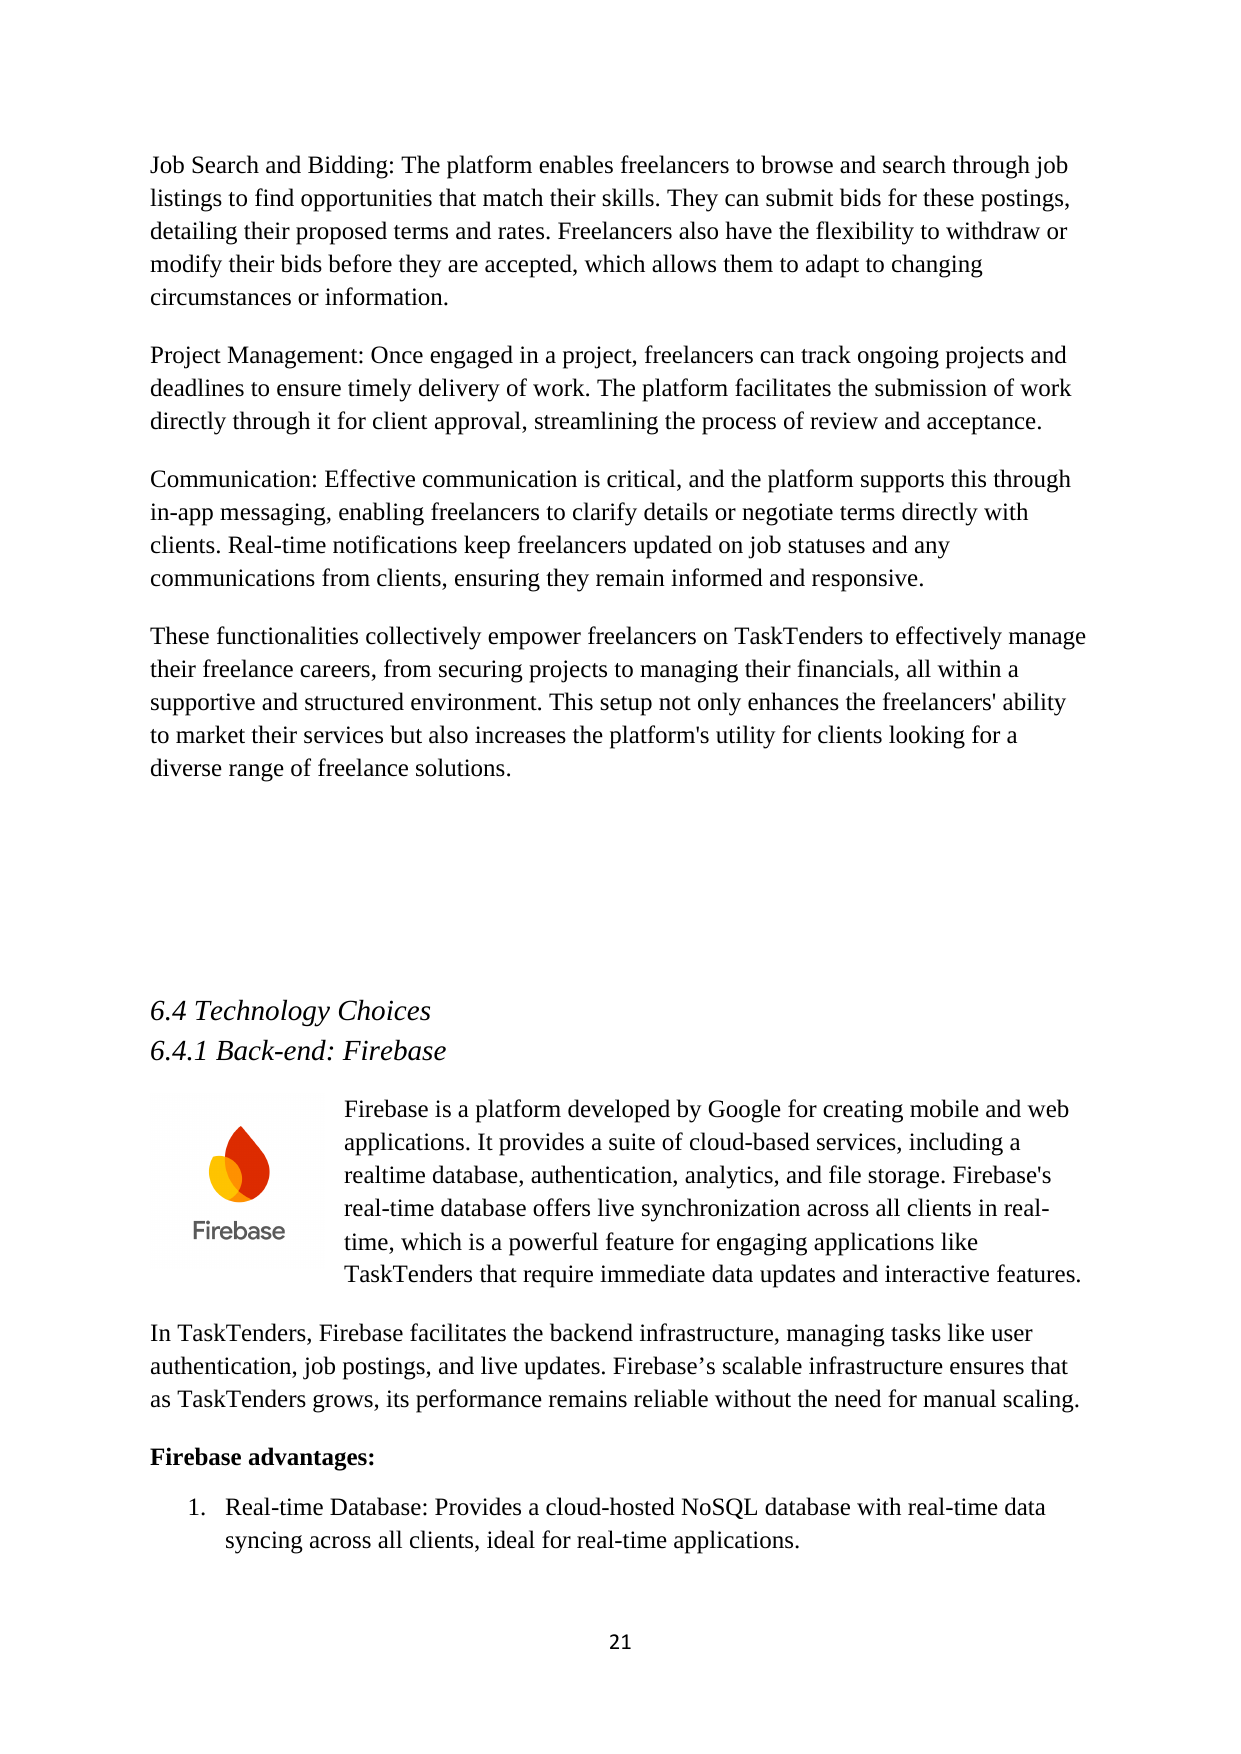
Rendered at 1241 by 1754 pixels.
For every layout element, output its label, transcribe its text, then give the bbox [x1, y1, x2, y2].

subtitle 6.4 Technology Choices [150, 993, 1090, 1027]
picture [150, 1093, 325, 1269]
text These functionalities collectively empower freelancers on TaskTenders to effectively manage their freelance careers, from securing projects to managing their financials, all within a supportive and structured environment. This setup not only enhances the freelancers' ability to market their services but also increases the platform's utility for clients looking for a diverse range of freelance solutions. [150, 621, 1090, 782]
subtitle 6.4.1 Back-end: Firebase [150, 1033, 1090, 1067]
text Project Management: Once engaged in a project, freelancers can track ongoing projects and deadlines to ensure timely delivery of work. The platform facilitates the submission of work directly through it for client approval, streamlining the process of review and acceptance. [150, 340, 1090, 435]
text Job Search and Bidding: The platform enables freelancers to browse and search through job listings to find opportunities that match their skills. They can submit bids for these postings, detailing their proposed terms and rates. Freelancers also have the flexibility to withdraw or modify their bids before they are accepted, which allows them to adapt to changing circumstances or information. [150, 150, 1090, 311]
text Communication: Effective communication is critical, and the platform supports this through in-app messaging, enabling freelancers to clarify details or negotiate terms directly with clients. Real-time notifications keep freelancers updated on job statuses and any communications from clients, ensuring they remain informed and responsive. [150, 464, 1090, 592]
list Real-time Database: Provides a cloud-hosted NoSQL database with real-time data syncing across all clients, ideal for real-time applications. [187, 1492, 1090, 1553]
text In TaskTenders, Firebase facilitates the backend infrastructure, managing tasks like user authentication, job postings, and live updates. Firebase’s scalable infrastructure ensures that as TaskTenders grows, its performance remains reliable without the need for manual scaling. [150, 1318, 1090, 1413]
text Firebase advantages: [150, 1442, 1090, 1471]
text Firebase is a platform developed by Google for creating mobile and web applications. It provides a suite of cloud-based services, including a realtime database, authentication, analytics, and file storage. Firebase's real-time database offers live synchronization across all clients in real-time, which is a powerful feature for engaging applications like TaskTenders that require immediate data updates and interactive features. [150, 1094, 1090, 1289]
